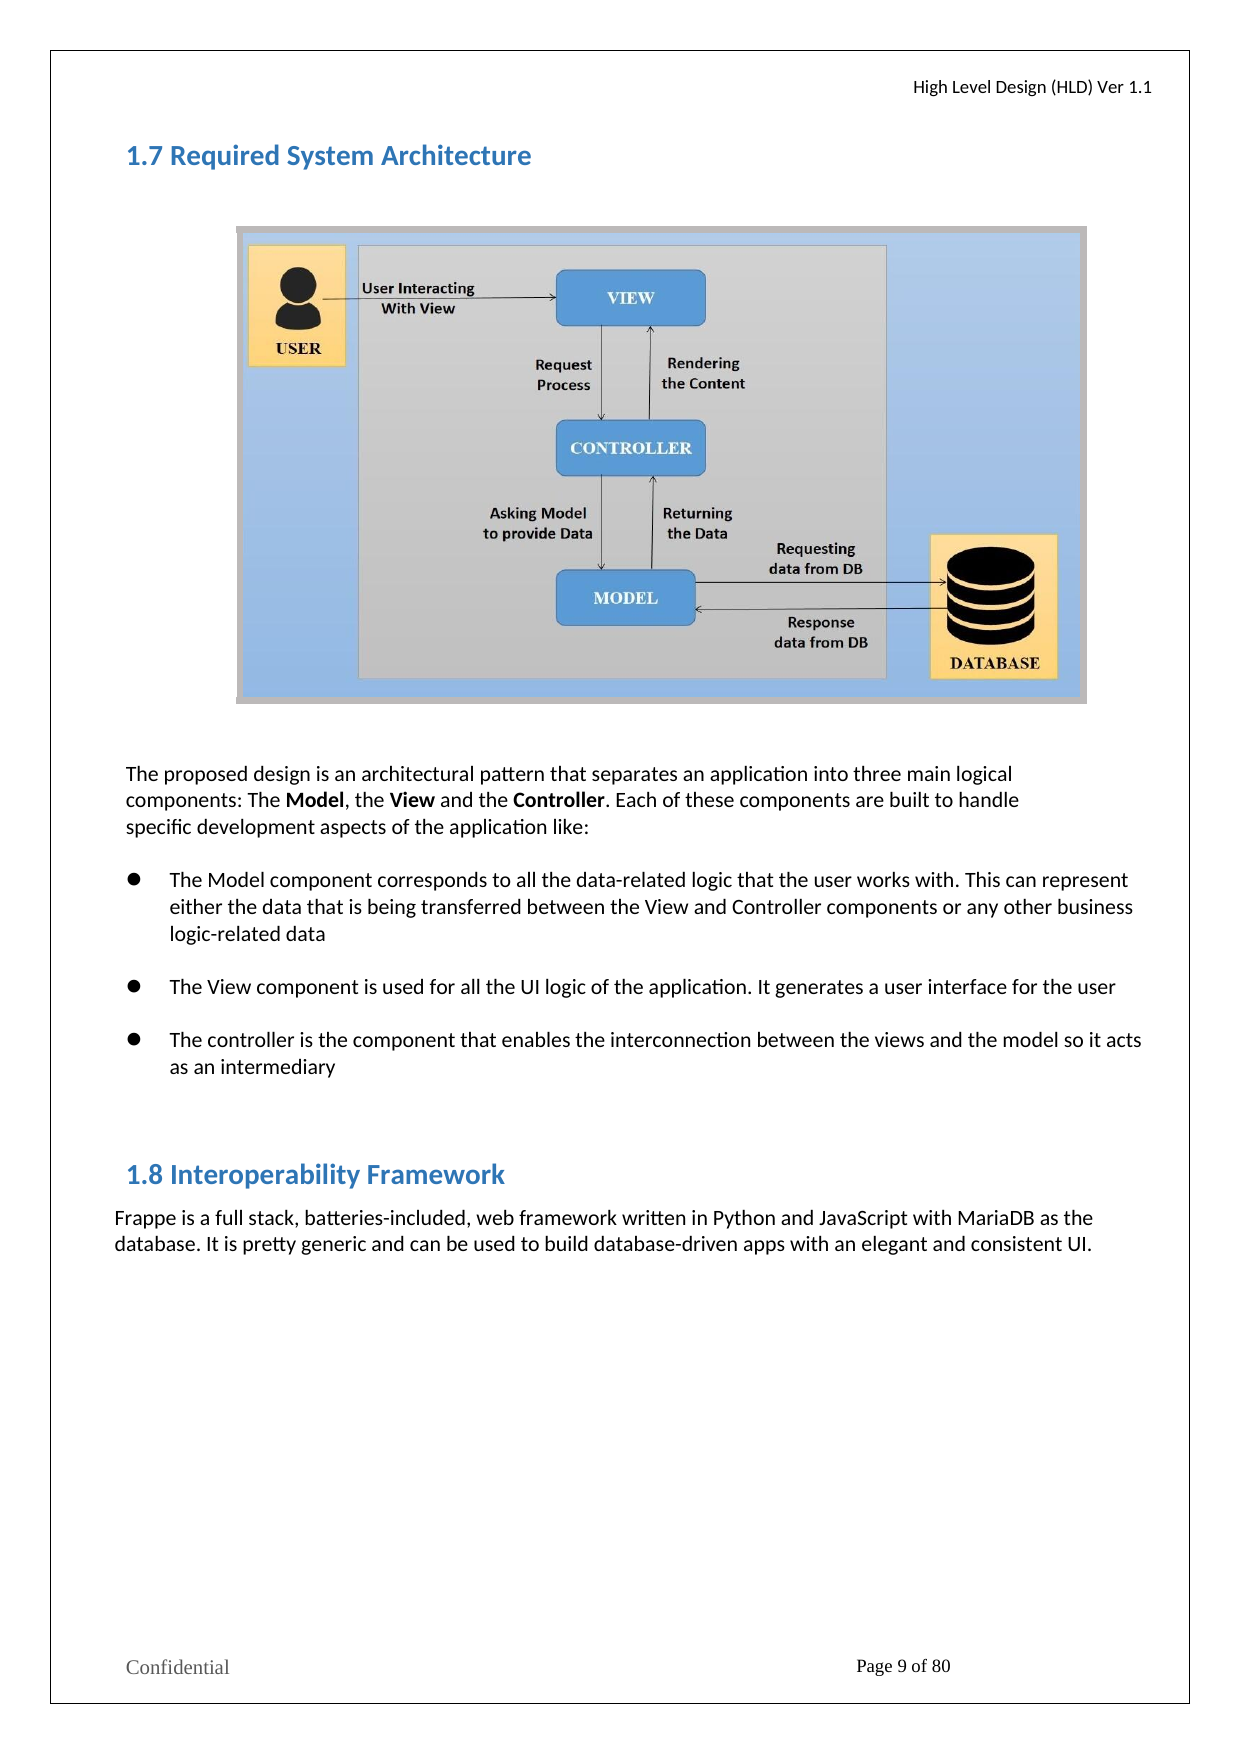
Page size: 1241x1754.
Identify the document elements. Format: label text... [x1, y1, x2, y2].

list The controller is the component that enables the interconnection between the views and the model so it acts as an intermediary [126, 1026, 1156, 1080]
picture [243, 233, 1080, 697]
text specific development aspects of the application like: [126, 813, 1156, 840]
text components: The Model, the View and the Controller. Each of these components are built to handle [126, 786, 1156, 813]
list The Model component corresponds to all the data-related logic that the user works with. This can represent either the data that is being transferred between the View and Controller components or any other business logic-related data [126, 866, 1156, 946]
subtitle Required System Architecture [126, 137, 1156, 173]
text Frappe is a full stack, batteries-included, web framework written in Python and JavaScript with MariaDB as the database. It is pretty generic and can be used to build database-driven apps with an elegant and consistent UI. [114, 1204, 1130, 1257]
text The proposed design is an architectural pattern that separates an application into three main logical [126, 760, 1156, 786]
list The View component is used for all the UI logic of the application. It generates a user interface for the user [126, 973, 1156, 1000]
subtitle Interoperability Framework [126, 1156, 1156, 1191]
